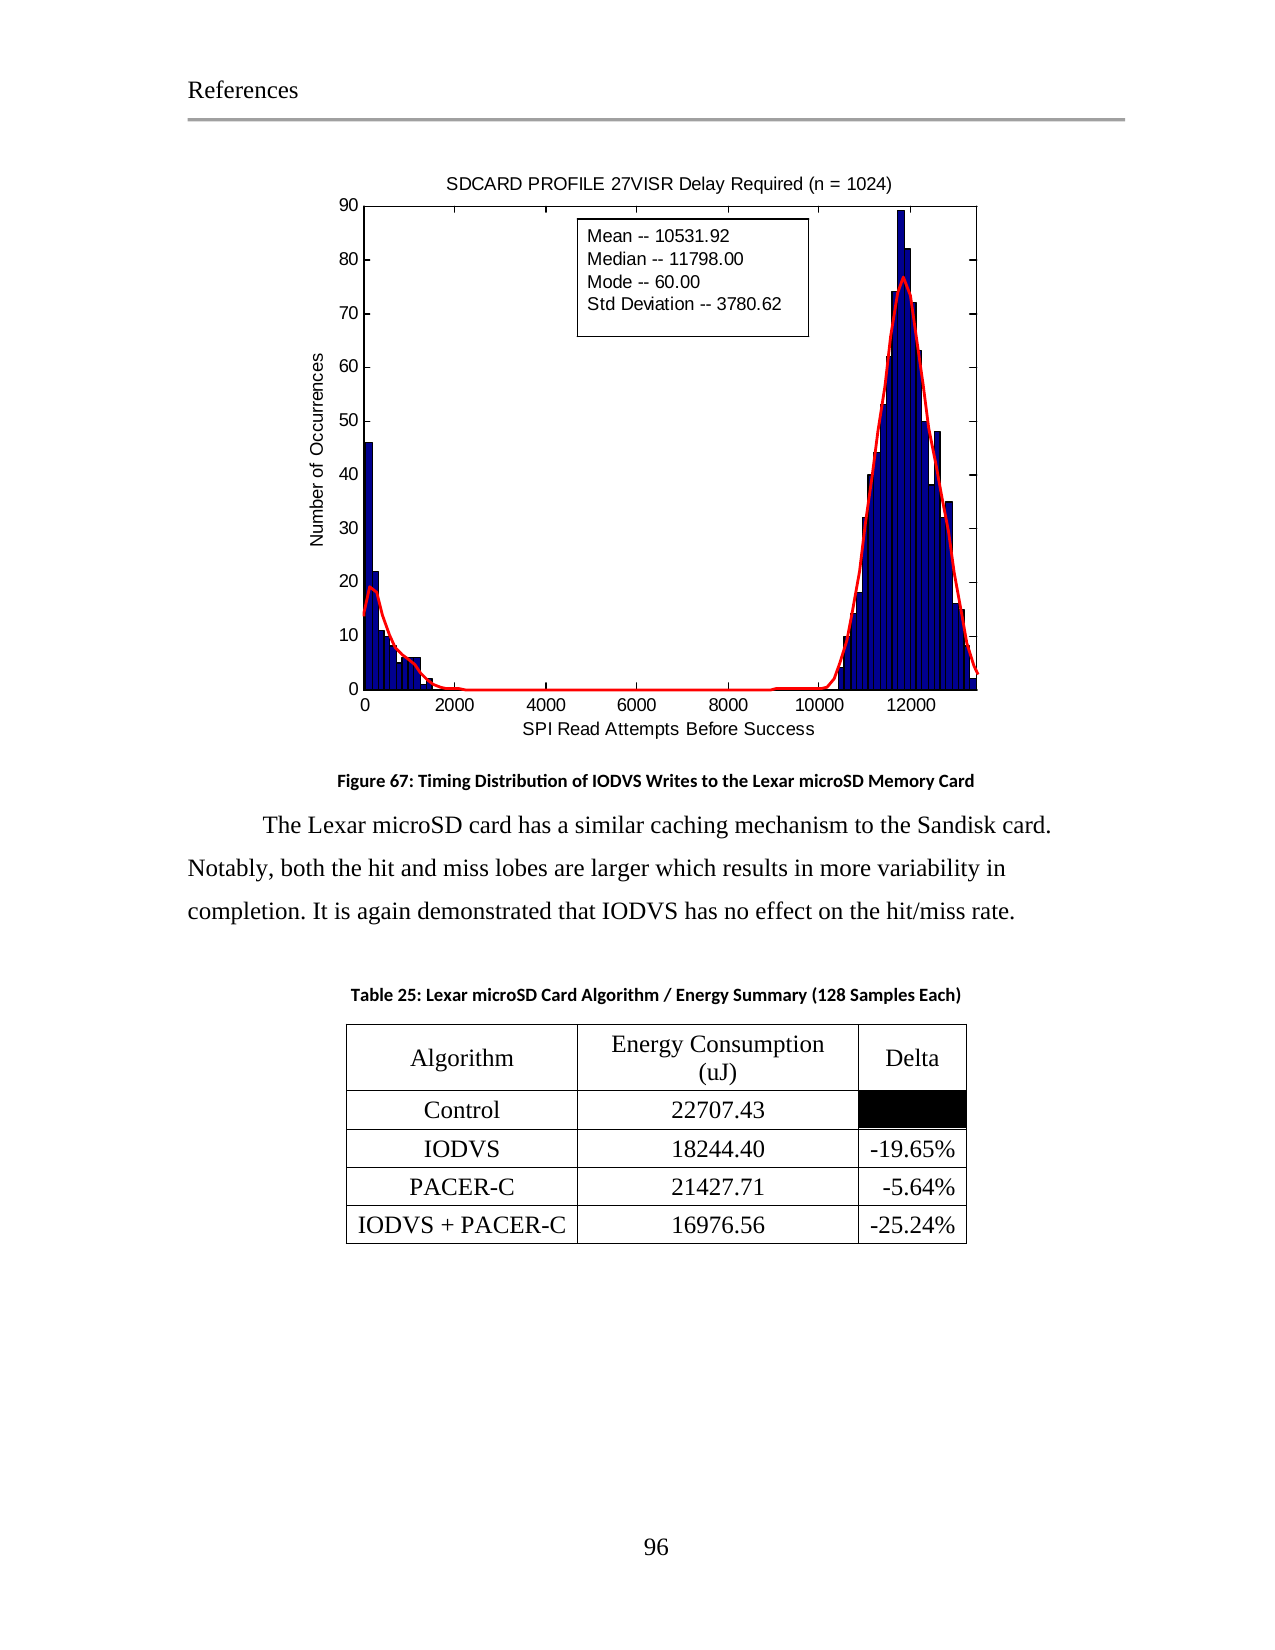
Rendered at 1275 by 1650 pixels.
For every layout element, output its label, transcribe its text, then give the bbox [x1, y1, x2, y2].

table_header Algorithm [347, 1025, 577, 1090]
table_cell 21427.71 [578, 1168, 858, 1205]
table_header Delta [859, 1025, 966, 1090]
table_cell 22707.43 [578, 1091, 858, 1128]
table_cell [859, 1091, 966, 1128]
table_cell 18244.40 [578, 1130, 858, 1167]
table_cell IODVS + PACER-C [347, 1206, 577, 1243]
text Figure 67: Timing Distribution of IODVS Writes to the Lexar microSD Memory Card [187, 769, 1125, 792]
table_cell IODVS [347, 1130, 577, 1167]
table_cell Control [347, 1091, 577, 1128]
text Table 25: Lexar microSD Card Algorithm / Energy Summary (128 Samples Each) [187, 983, 1125, 1006]
table_cell -25.24% [859, 1206, 966, 1243]
table_header Energy Consumption (uJ) [578, 1025, 858, 1090]
table_cell -5.64% [859, 1168, 966, 1205]
text The Lexar microSD card has a similar caching mechanism to the Sandisk card. Notably, both the hit and miss lobes are larger which results in more variability in completion. It is again demonstrated that IODVS has no effect on the hit/miss rate. [187, 810, 1125, 925]
table_cell -19.65% [859, 1130, 966, 1167]
table_cell PACER-C [347, 1168, 577, 1205]
table_cell 16976.56 [578, 1206, 858, 1243]
